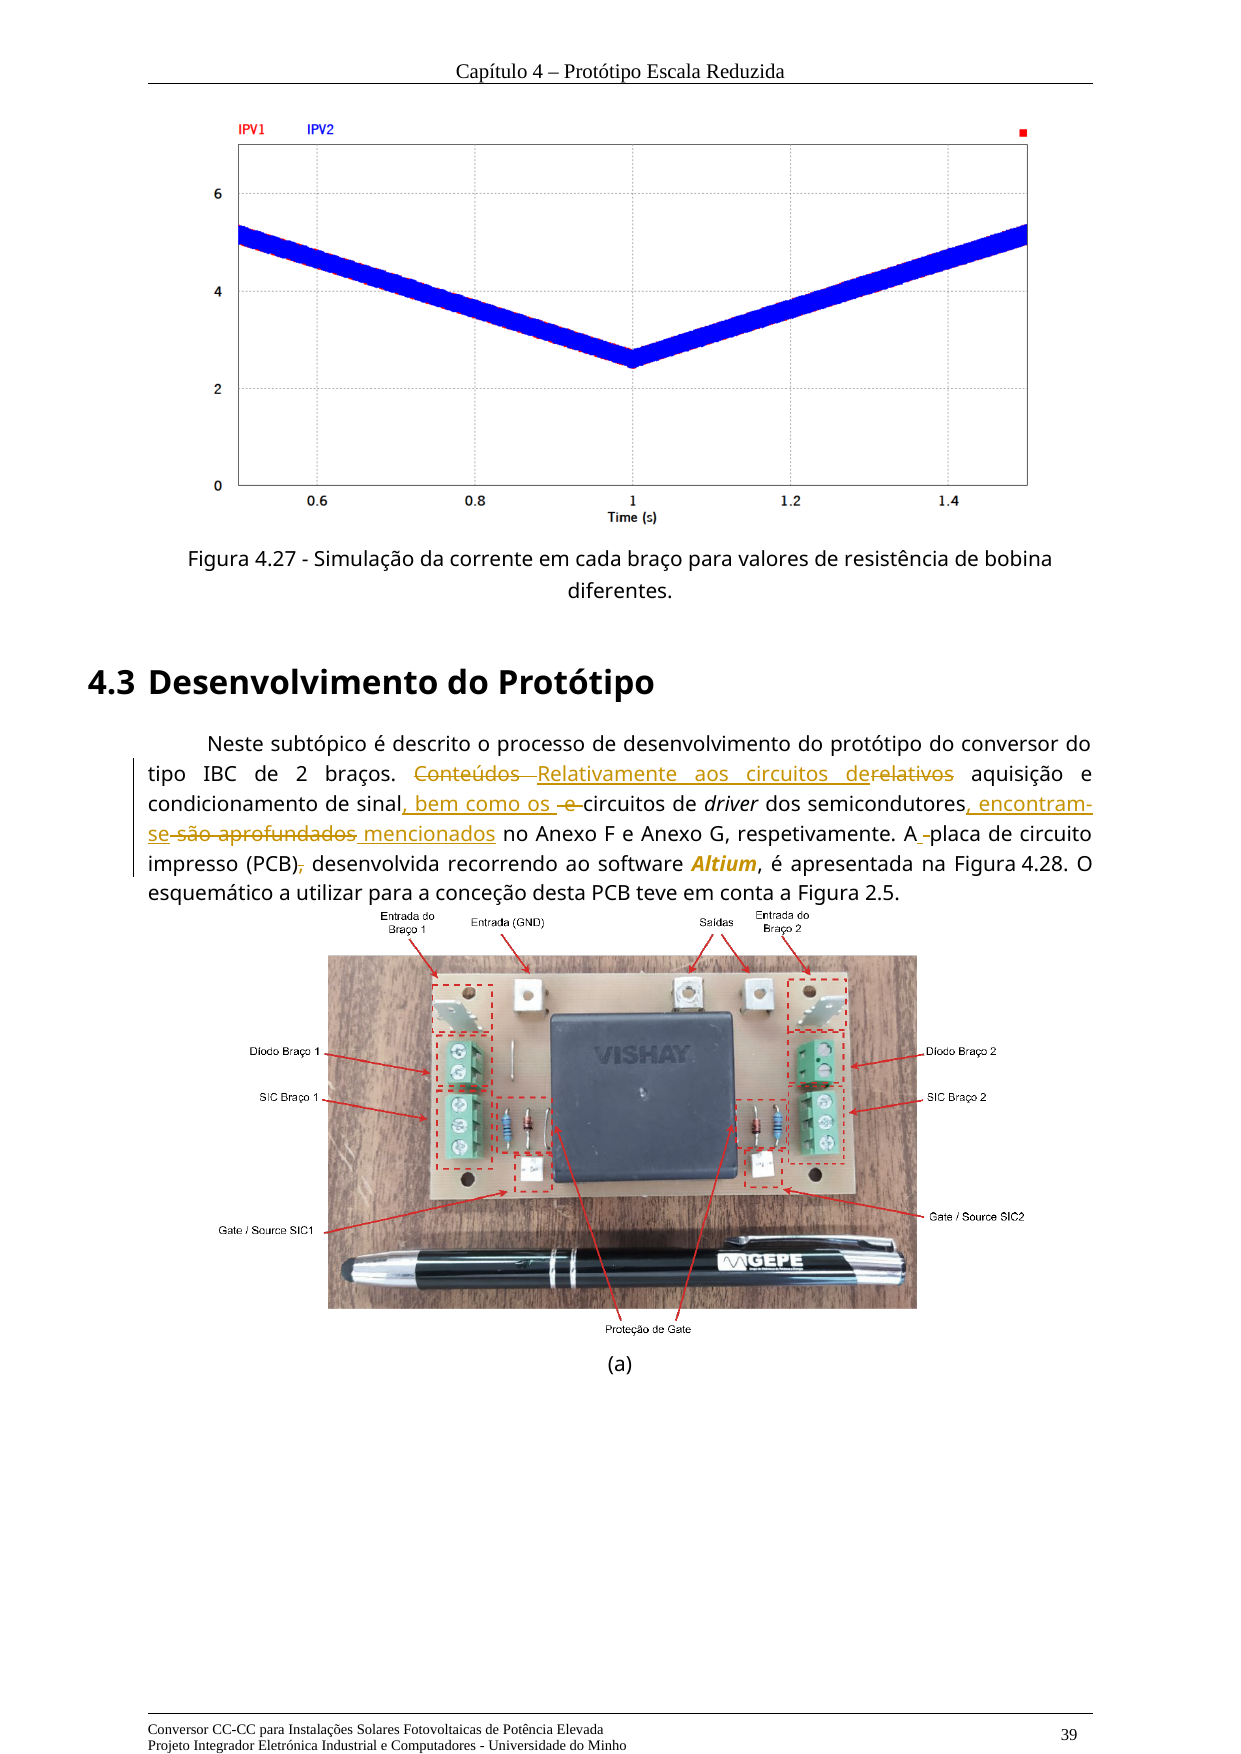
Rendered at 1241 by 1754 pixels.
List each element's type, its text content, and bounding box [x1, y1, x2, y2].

table_cell (a) [148, 1349, 1092, 1379]
picture [206, 118, 1034, 532]
picture [211, 908, 1027, 1336]
table_header [148, 908, 1092, 1349]
text Neste subtópico é descrito o processo de desenvolvimento do protótipo do conversor do tipo IBC de 2 braços. aquisição e condicionamento de sinalcircuitos de driver dos semicondutores no Anexo F e Anexo G, respetivamente. Aplaca de circuito impresso (PCB) desenvolvida recorrendo ao software Altium, é apresentada na . O esquemático a utilizar para a conceção desta PCB teve em conta a Figura 2.4. [148, 729, 1092, 907]
subtitle Desenvolvimento do Protótipo [88, 659, 1092, 704]
